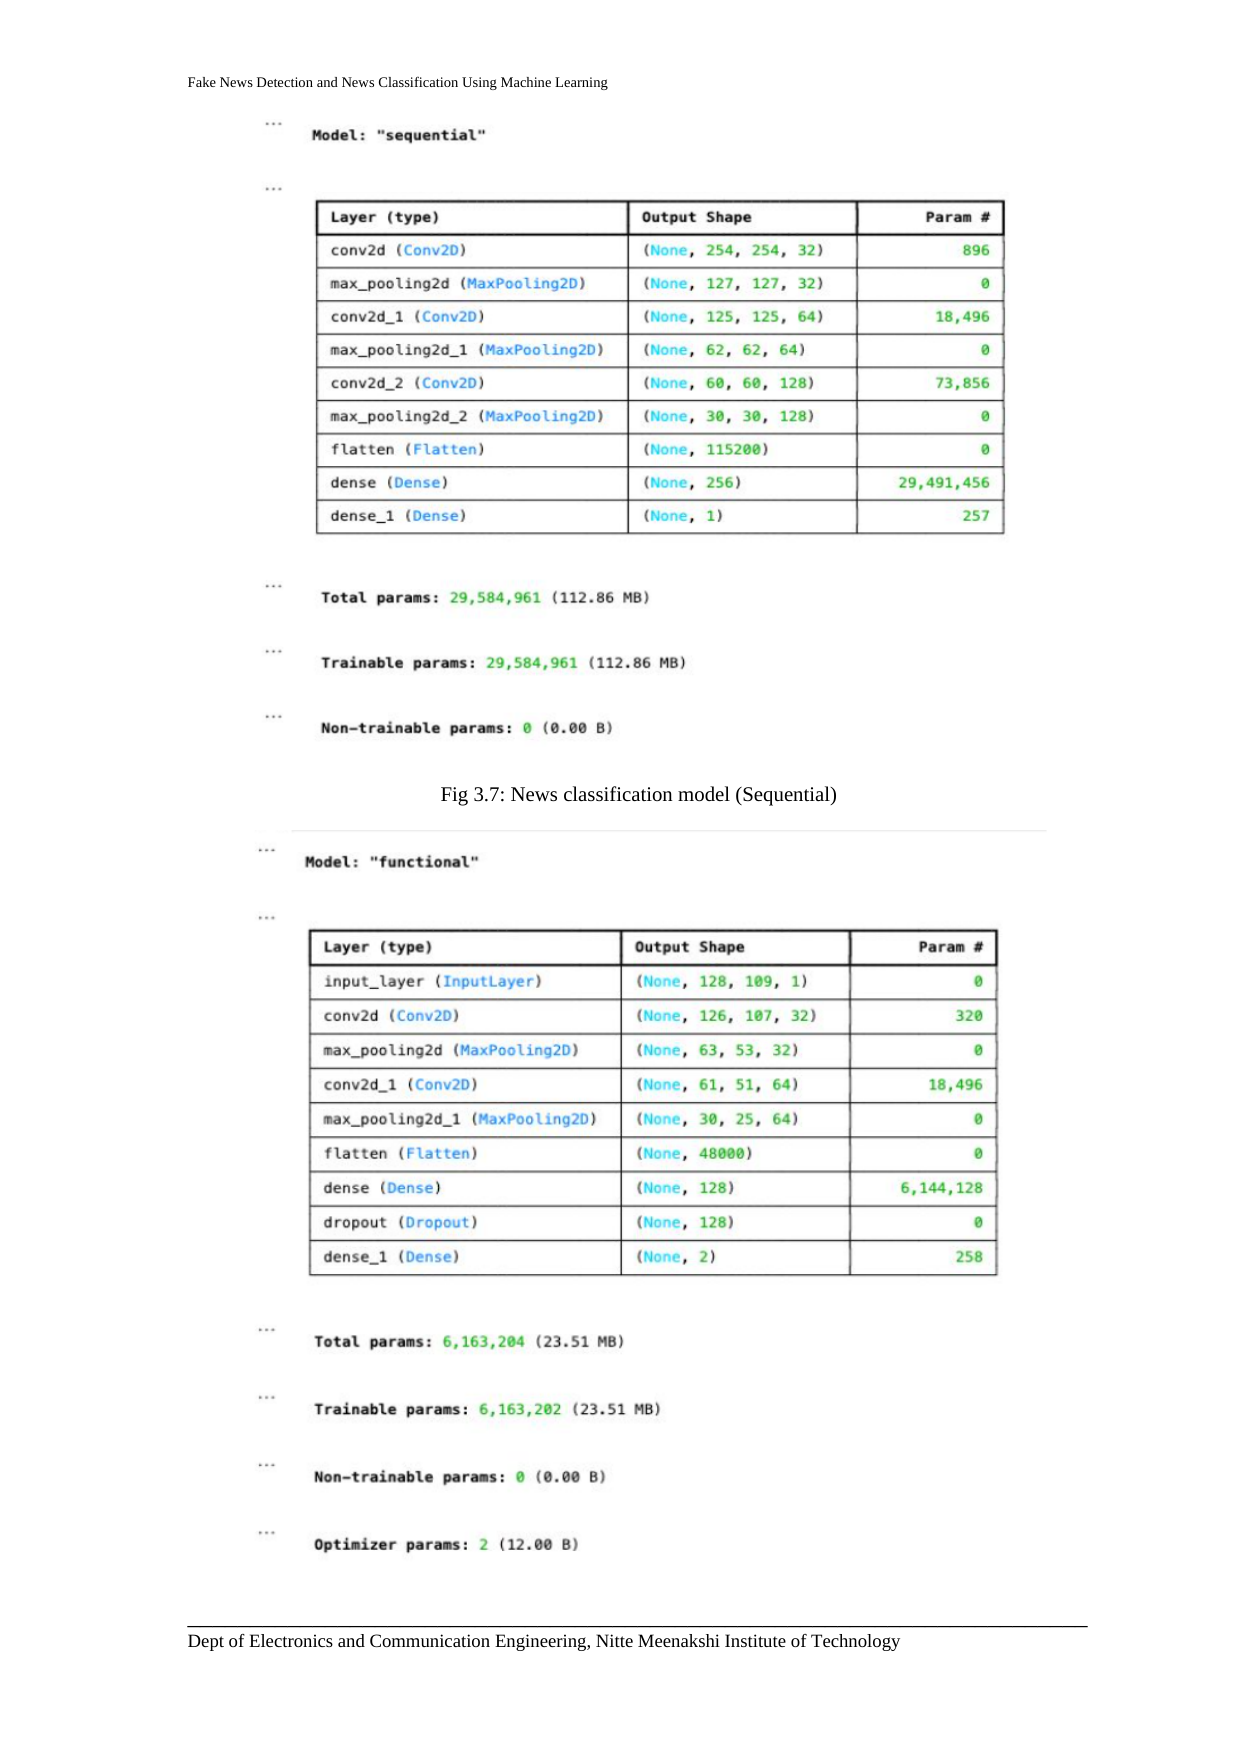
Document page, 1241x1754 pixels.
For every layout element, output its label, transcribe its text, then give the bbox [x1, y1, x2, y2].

picture [225, 830, 1053, 1564]
text Fig 3.7: News classification model (Sequential) [187, 782, 1090, 806]
picture [255, 119, 1023, 747]
